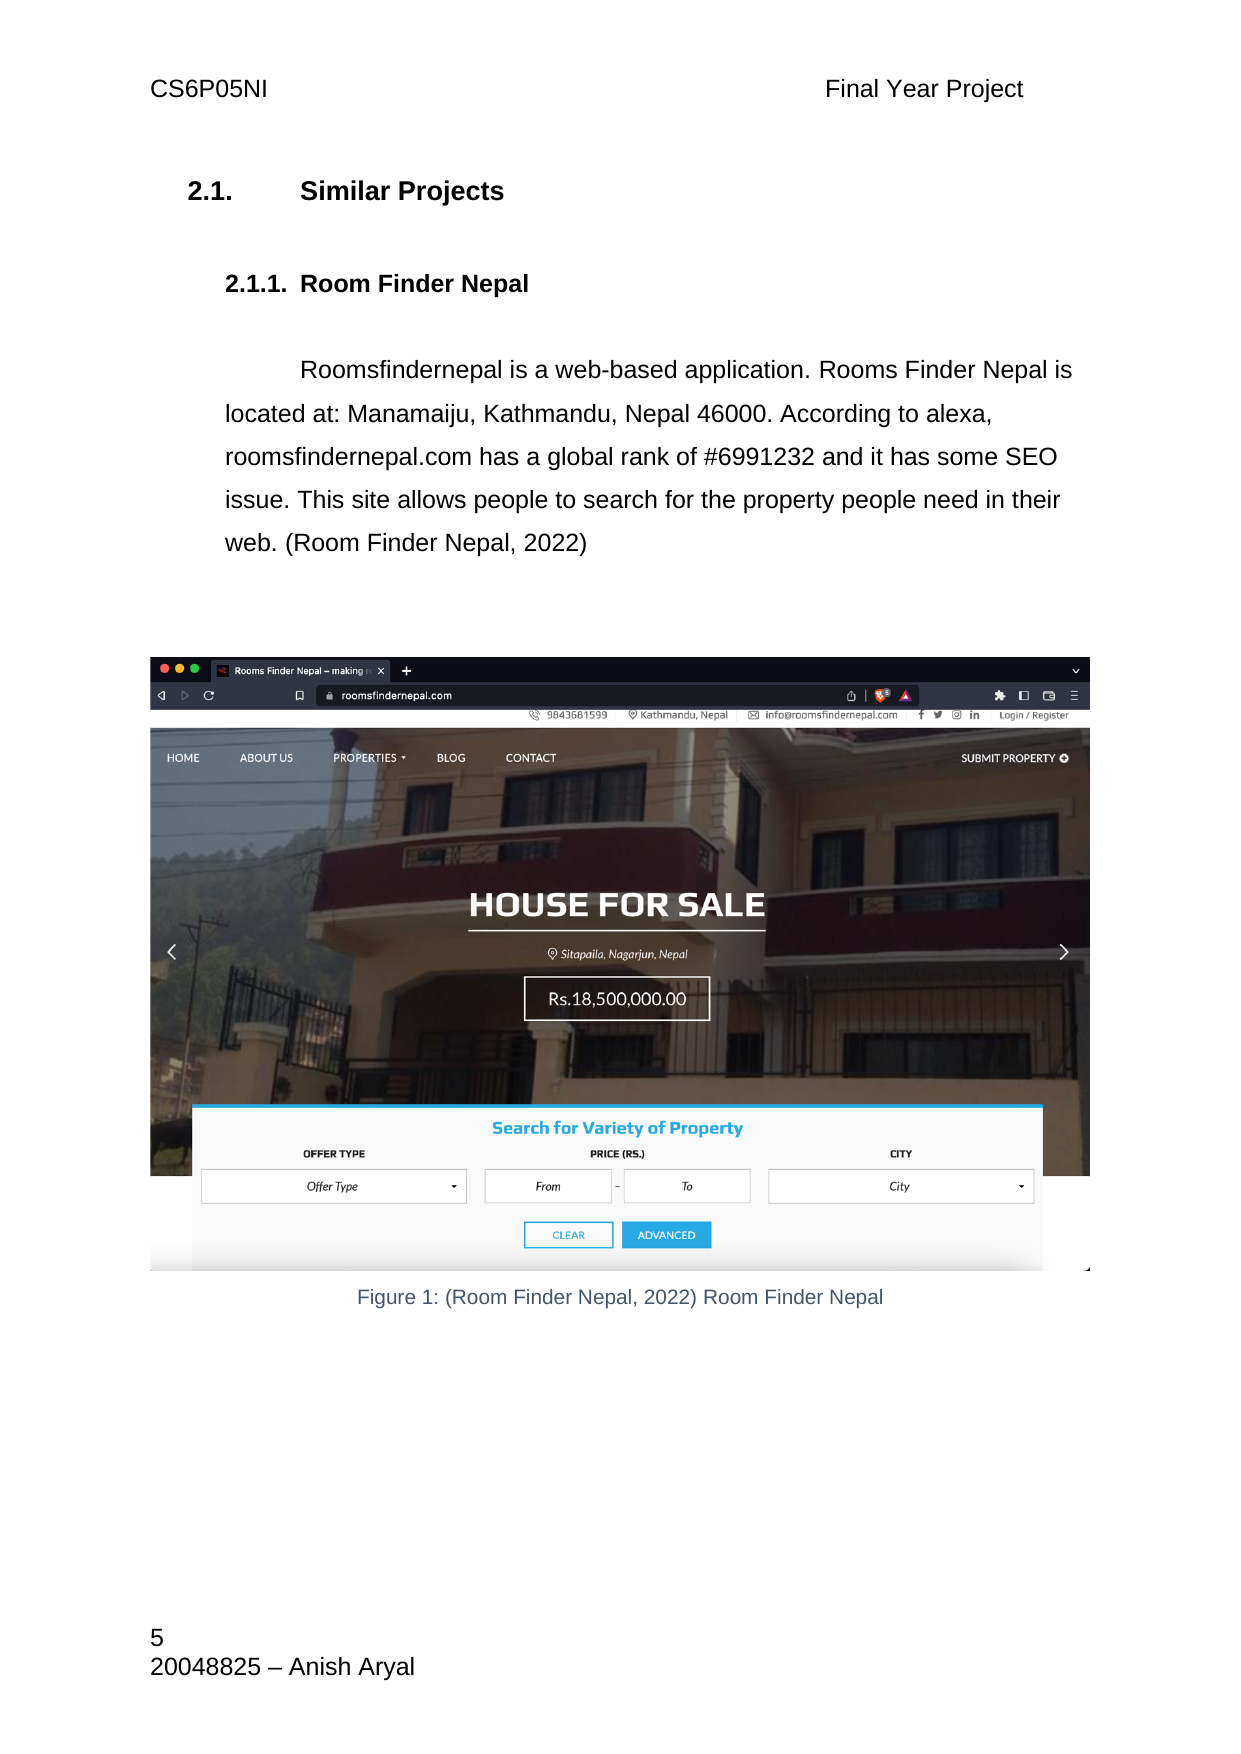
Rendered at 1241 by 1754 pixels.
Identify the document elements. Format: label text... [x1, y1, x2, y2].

text Figure 1: Room Finder Nepal [150, 1285, 1090, 1309]
picture [150, 657, 1090, 1271]
subtitle Room Finder Nepal [225, 269, 1090, 298]
subtitle Similar Projects [187, 175, 1090, 206]
text Roomsfindernepal is a web-based application. Rooms Finder Nepal is located at: Manamaiju, Kathmandu, Nepal 46000. According to alexa, roomsfindernepal.com has a global rank of #6991232 and it has some SEO issue. This site allows people to search for the property people need in their web. [225, 355, 1090, 557]
